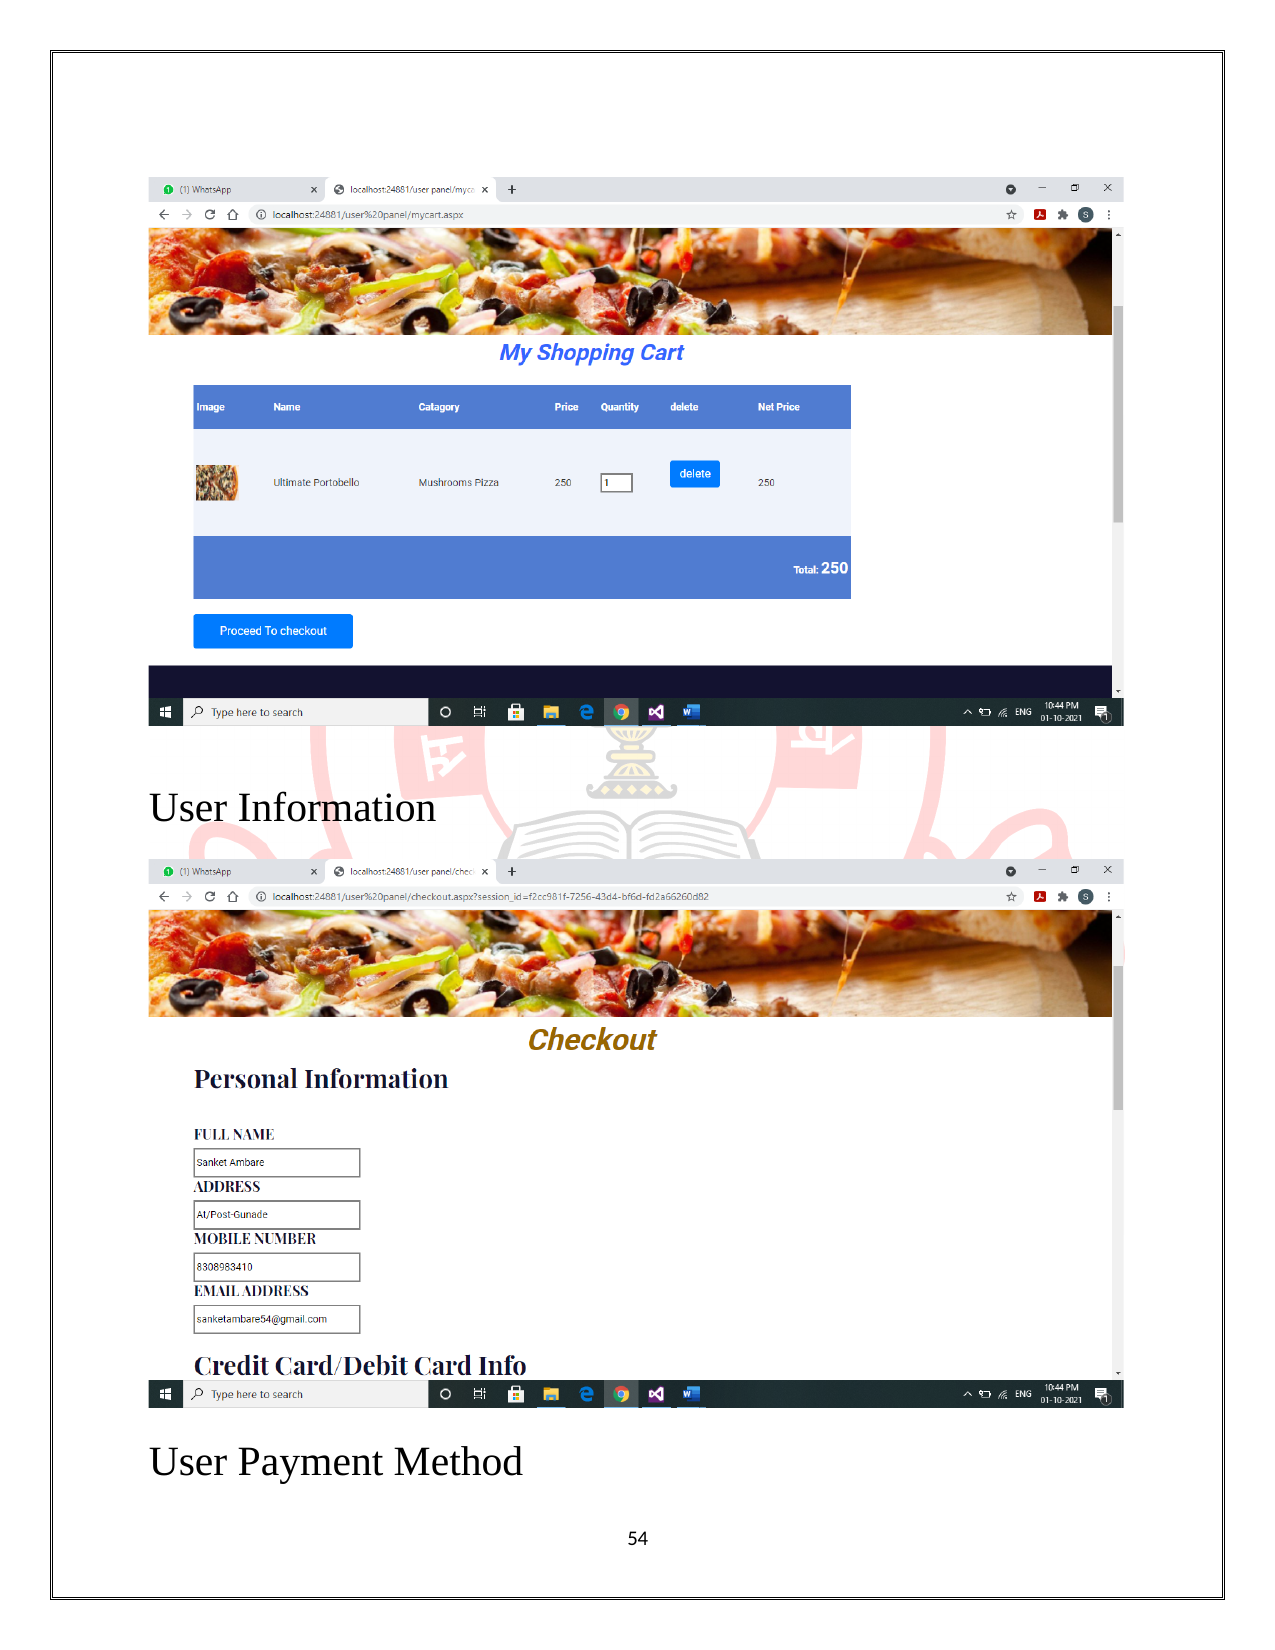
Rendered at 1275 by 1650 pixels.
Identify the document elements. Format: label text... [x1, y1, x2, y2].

picture [148, 859, 1124, 1408]
text User Information [148, 783, 1126, 831]
text User Payment Method [148, 1436, 1126, 1484]
picture [148, 177, 1124, 726]
